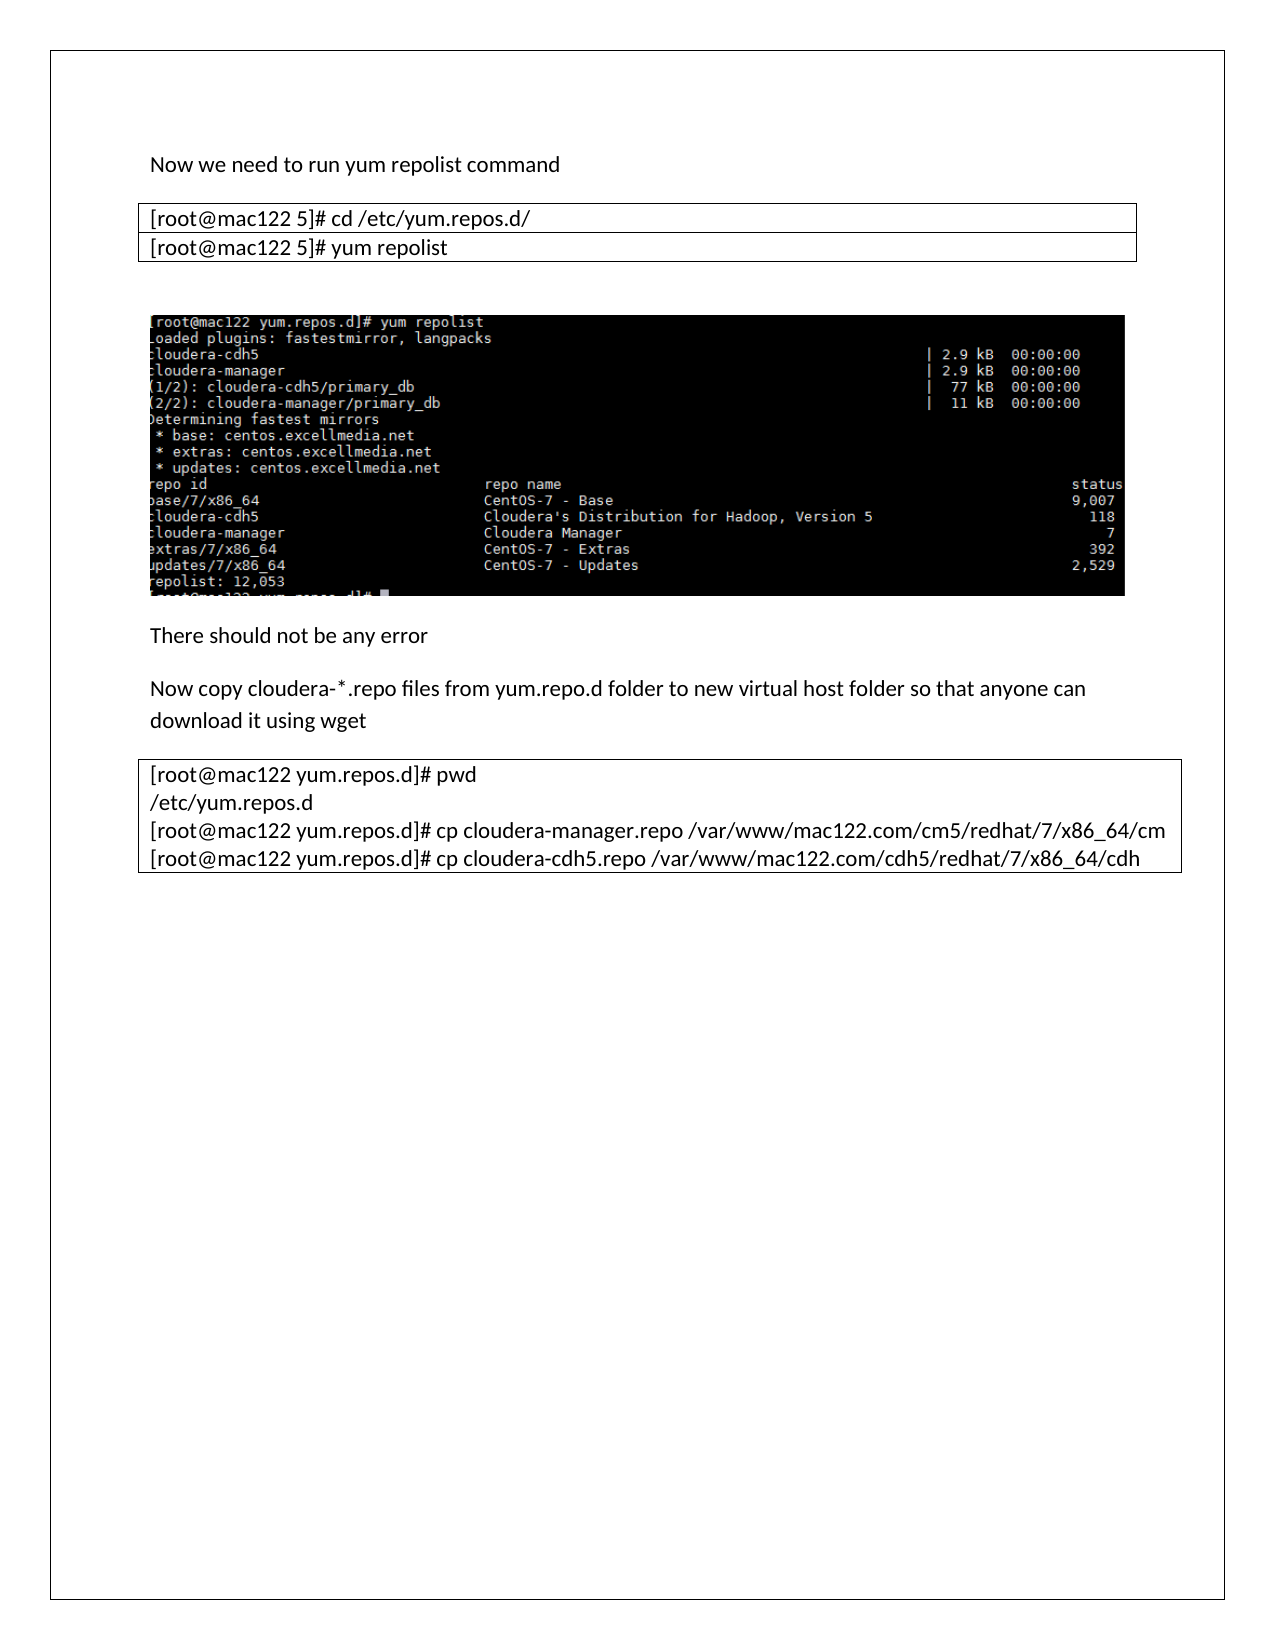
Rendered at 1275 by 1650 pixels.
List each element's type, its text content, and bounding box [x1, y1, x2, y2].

table_header [root@mac122 yum.repos.d]# pwd /etc/yum.repos.d [root@mac122 yum.repos.d]# cp cloudera-manager.repo /var/www/mac122.com/cm5/redhat/7/x86_64/cm [root@mac122 yum.repos.d]# cp cloudera-cdh5.repo /var/www/mac122.com/cdh5/redhat/7/x86_64/cdh [139, 760, 1181, 872]
text Now copy cloudera-*.repo files from yum.repo.d folder to new virtual host folder so that anyone can download it using wget [150, 674, 1125, 734]
picture [150, 315, 1125, 596]
text Now we need to run yum repolist command [150, 150, 1125, 178]
table_cell [root@mac122 5]# yum repolist [139, 233, 1136, 261]
text There should not be any error [150, 621, 1125, 649]
table_header [root@mac122 5]# cd /etc/yum.repos.d/ [139, 204, 1136, 232]
